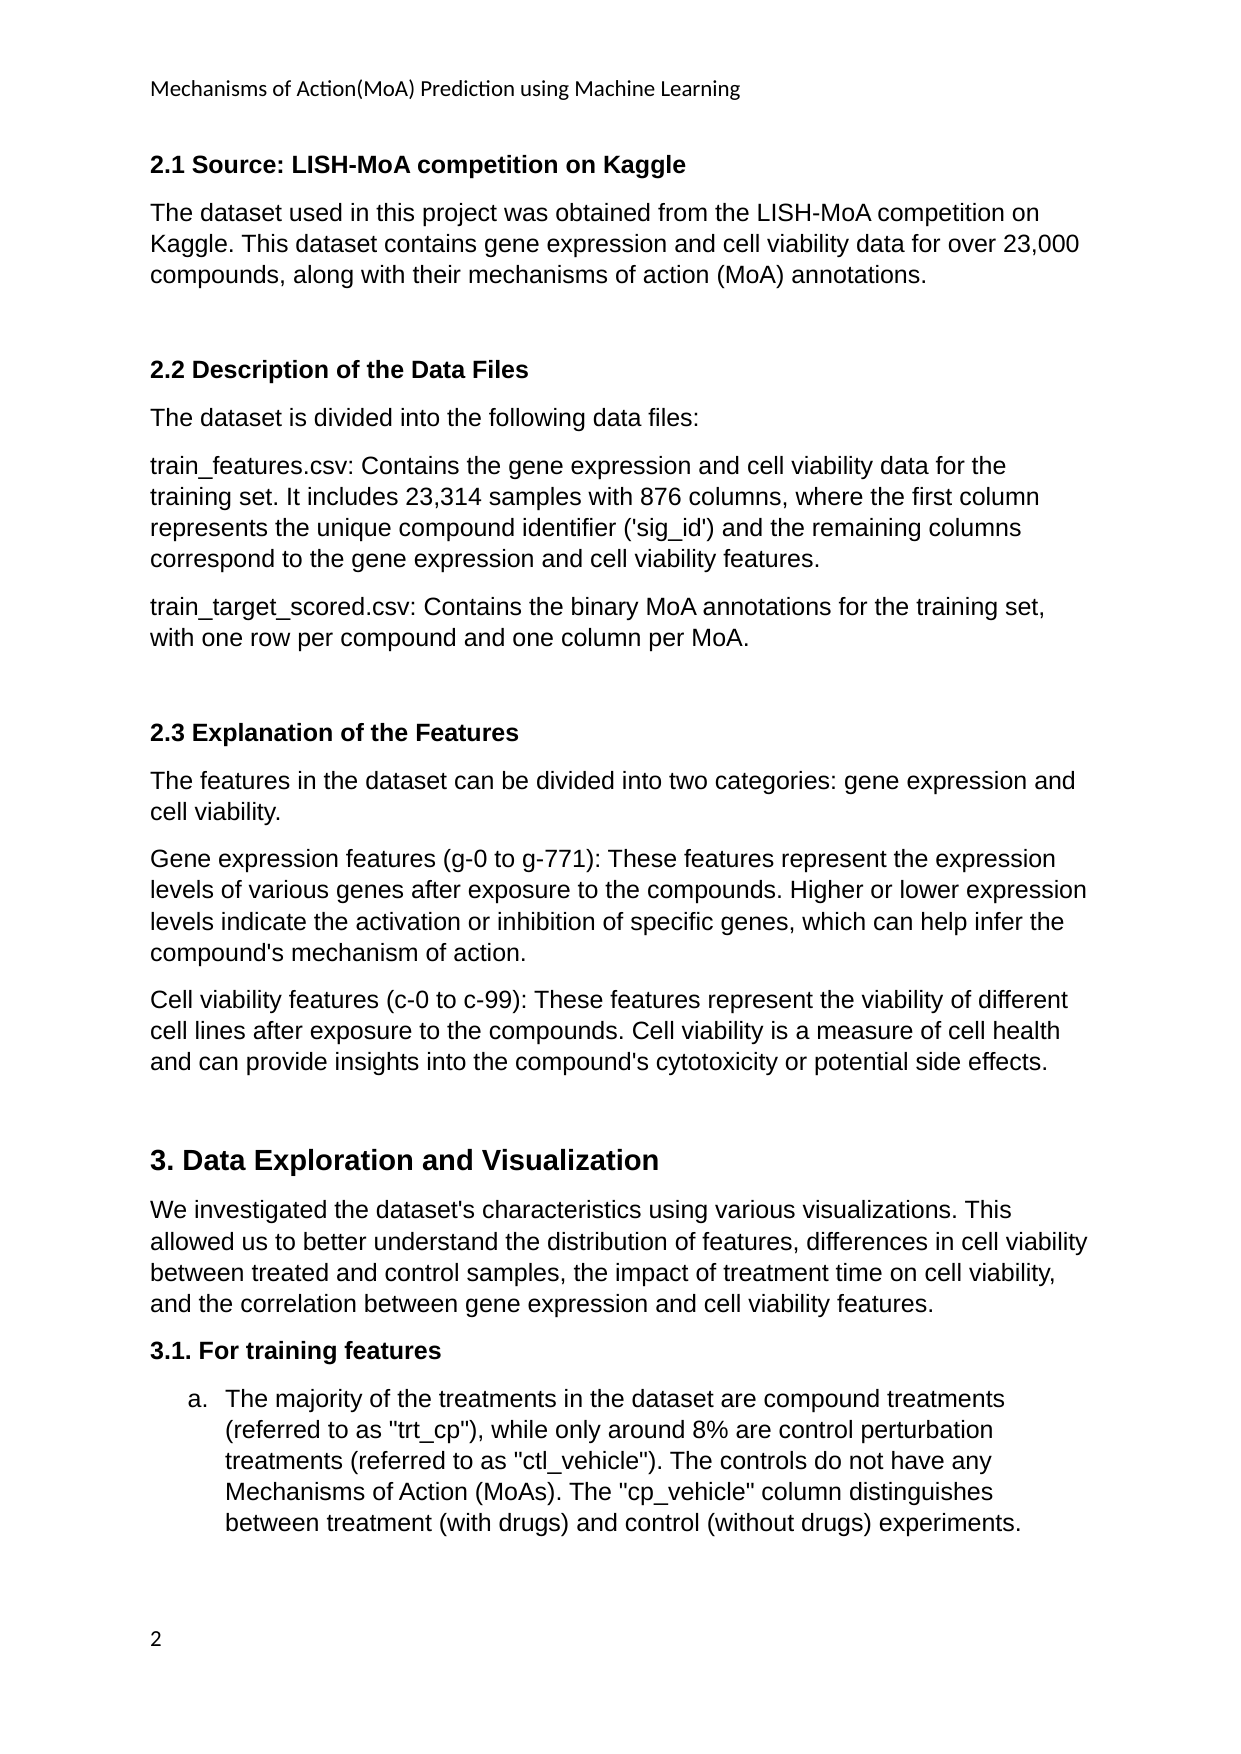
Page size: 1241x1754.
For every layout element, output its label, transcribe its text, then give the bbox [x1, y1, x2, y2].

text The features in the dataset can be divided into two categories: gene expression and cell viability. [150, 766, 1090, 825]
text The dataset is divided into the following data files: [150, 403, 1090, 432]
list The majority of the treatments in the dataset are compound treatments (referred to as "trt_cp"), while only around 8% are control perturbation treatments (referred to as "ctl_vehicle"). The controls do not have any Mechanisms of Action (MoAs). The "cp_vehicle" column distinguishes between treatment (with drugs) and control (without drugs) experiments. [187, 1384, 1090, 1537]
text 3.1. For training features [150, 1336, 1090, 1365]
text 2.2 Description of the Data Files [150, 355, 1090, 384]
text 3. Data Exploration and Visualization [150, 1143, 1090, 1176]
text We investigated the dataset's characteristics using various visualizations. This allowed us to better understand the distribution of features, differences in cell viability between treated and control samples, the impact of treatment time on cell viability, and the correlation between gene expression and cell viability features. [150, 1196, 1090, 1317]
text Cell viability features (c-0 to c-99): These features represent the viability of different cell lines after exposure to the compounds. Cell viability is a measure of cell health and can provide insights into the compound's cytotoxicity or potential side effects. [150, 985, 1090, 1076]
text 2.3 Explanation of the Features [150, 718, 1090, 747]
text 2.1 Source: LISH-MoA competition on Kaggle [150, 150, 1090, 179]
text train_target_scored.csv: Contains the binary MoA annotations for the training set, with one row per compound and one column per MoA. [150, 591, 1090, 651]
text Gene expression features (g-0 to g-771): These features represent the expression levels of various genes after exposure to the compounds. Higher or lower expression levels indicate the activation or inhibition of specific genes, which can help infer the compound's mechanism of action. [150, 844, 1090, 966]
text The dataset used in this project was obtained from the LISH-MoA competition on Kaggle. This dataset contains gene expression and cell viability data for over 23,000 compounds, along with their mechanisms of action (MoA) annotations. [150, 198, 1090, 288]
text train_features.csv: Contains the gene expression and cell viability data for the training set. It includes 23,314 samples with 876 columns, where the first column represents the unique compound identifier ('sig_id') and the remaining columns correspond to the gene expression and cell viability features. [150, 451, 1090, 572]
